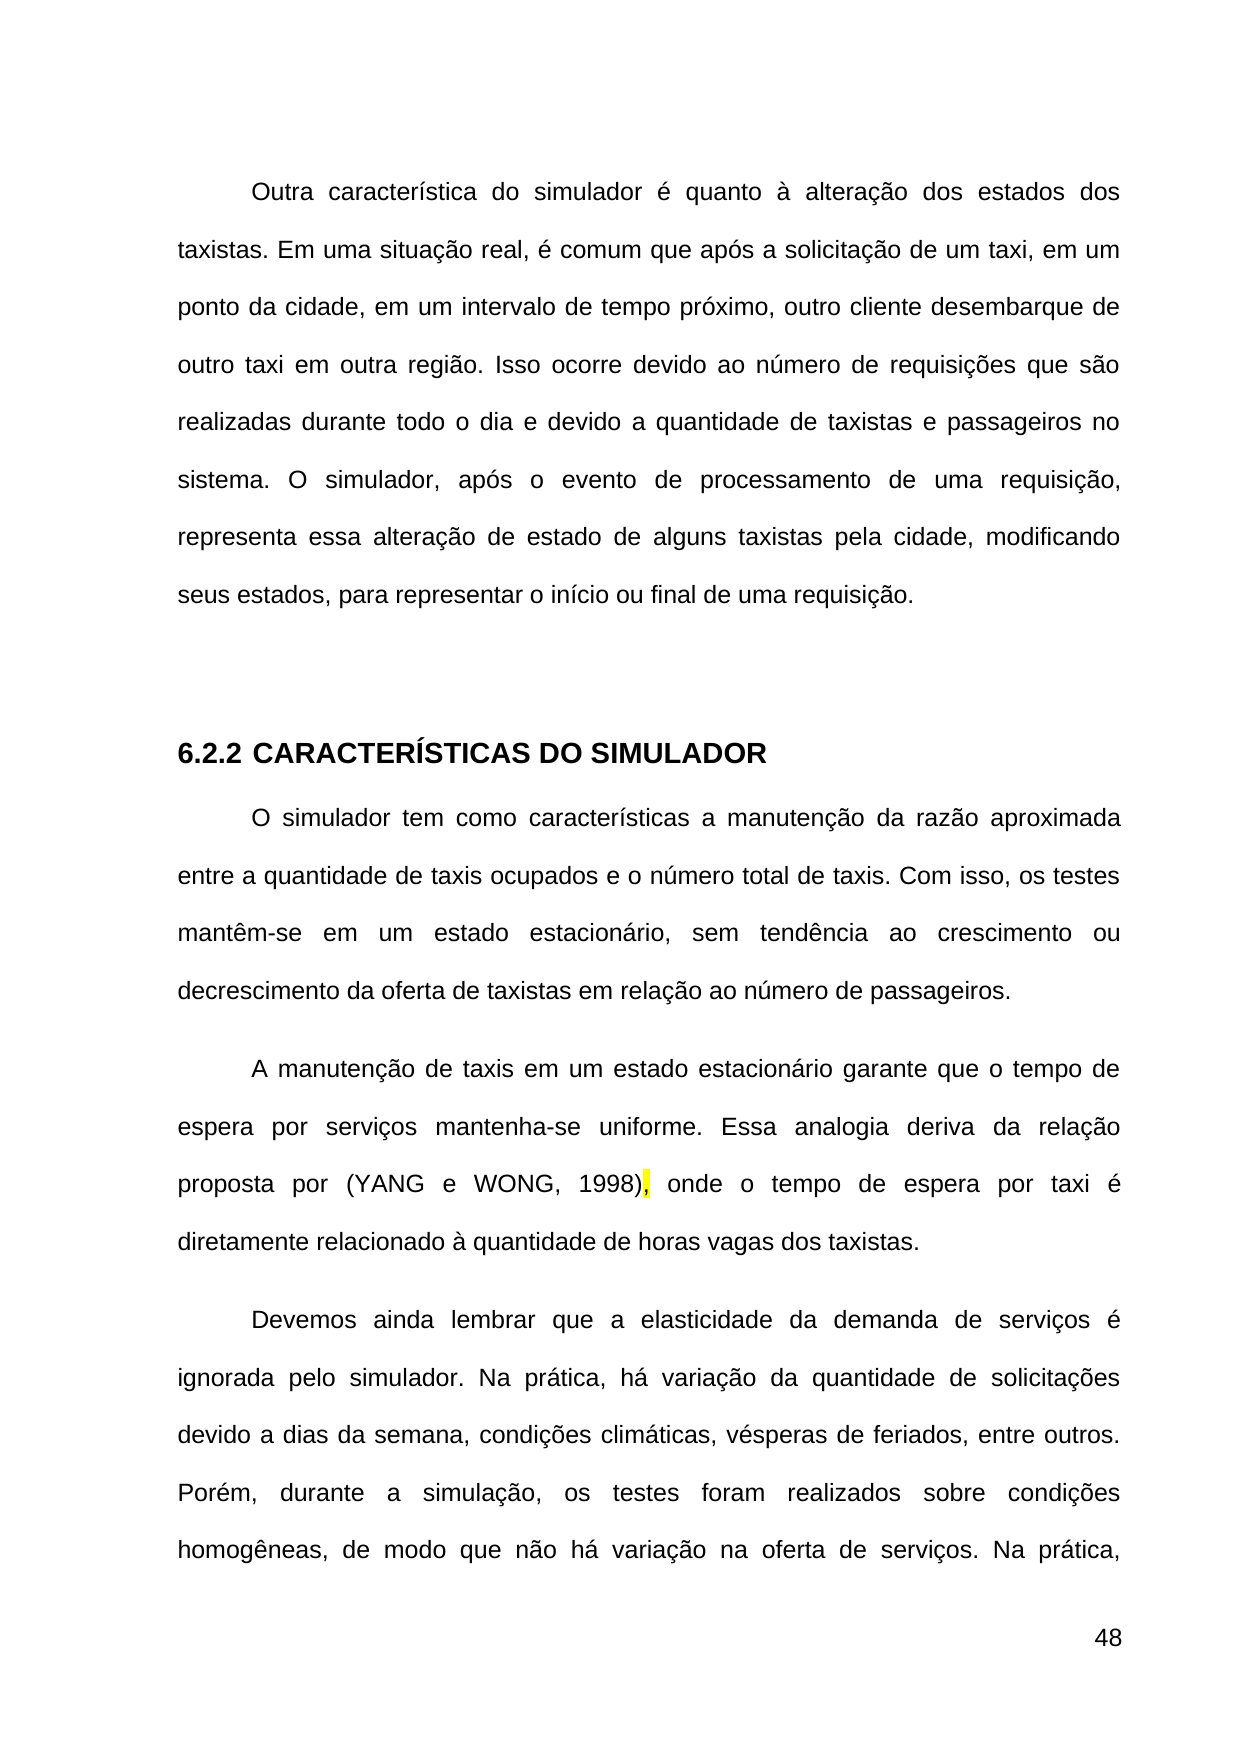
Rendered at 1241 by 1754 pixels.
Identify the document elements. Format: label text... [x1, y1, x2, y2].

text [177, 1305, 1122, 1564]
text O simulador tem como características a manutenção da razão aproximada entre a quantidade de taxis ocupados e o número total de taxis. Com isso, os testes mantêm-se em um estado estacionário, sem tendência ao crescimento ou decrescimento da oferta de taxistas em relação ao número de passageiros. [177, 803, 1122, 1005]
subtitle CARACTERÍSTICAS DO SIMULADOR [177, 736, 1122, 770]
text Outra característica do simulador é quanto à alteração dos estados dos taxistas. Em uma situação real, é comum que após a solicitação de um taxi, em um ponto da cidade, em um intervalo de tempo próximo, outro cliente desembarque de outro taxi em outra região. Isso ocorre devido ao número de requisições que são realizadas durante todo o dia e devido a quantidade de taxistas e passageiros no sistema. O simulador, após o evento de processamento de uma requisição, representa essa alteração de estado de alguns taxistas pela cidade, modificando seus estados, para representar o início ou final de uma requisição. [177, 177, 1122, 608]
text A manutenção de taxis em um estado estacionário garante que o tempo de espera por serviços mantenha-se uniforme. Essa analogia deriva da relação proposta por , onde o tempo de espera por taxi é diretamente relacionado à quantidade de horas vagas dos taxistas. [177, 1054, 1122, 1256]
